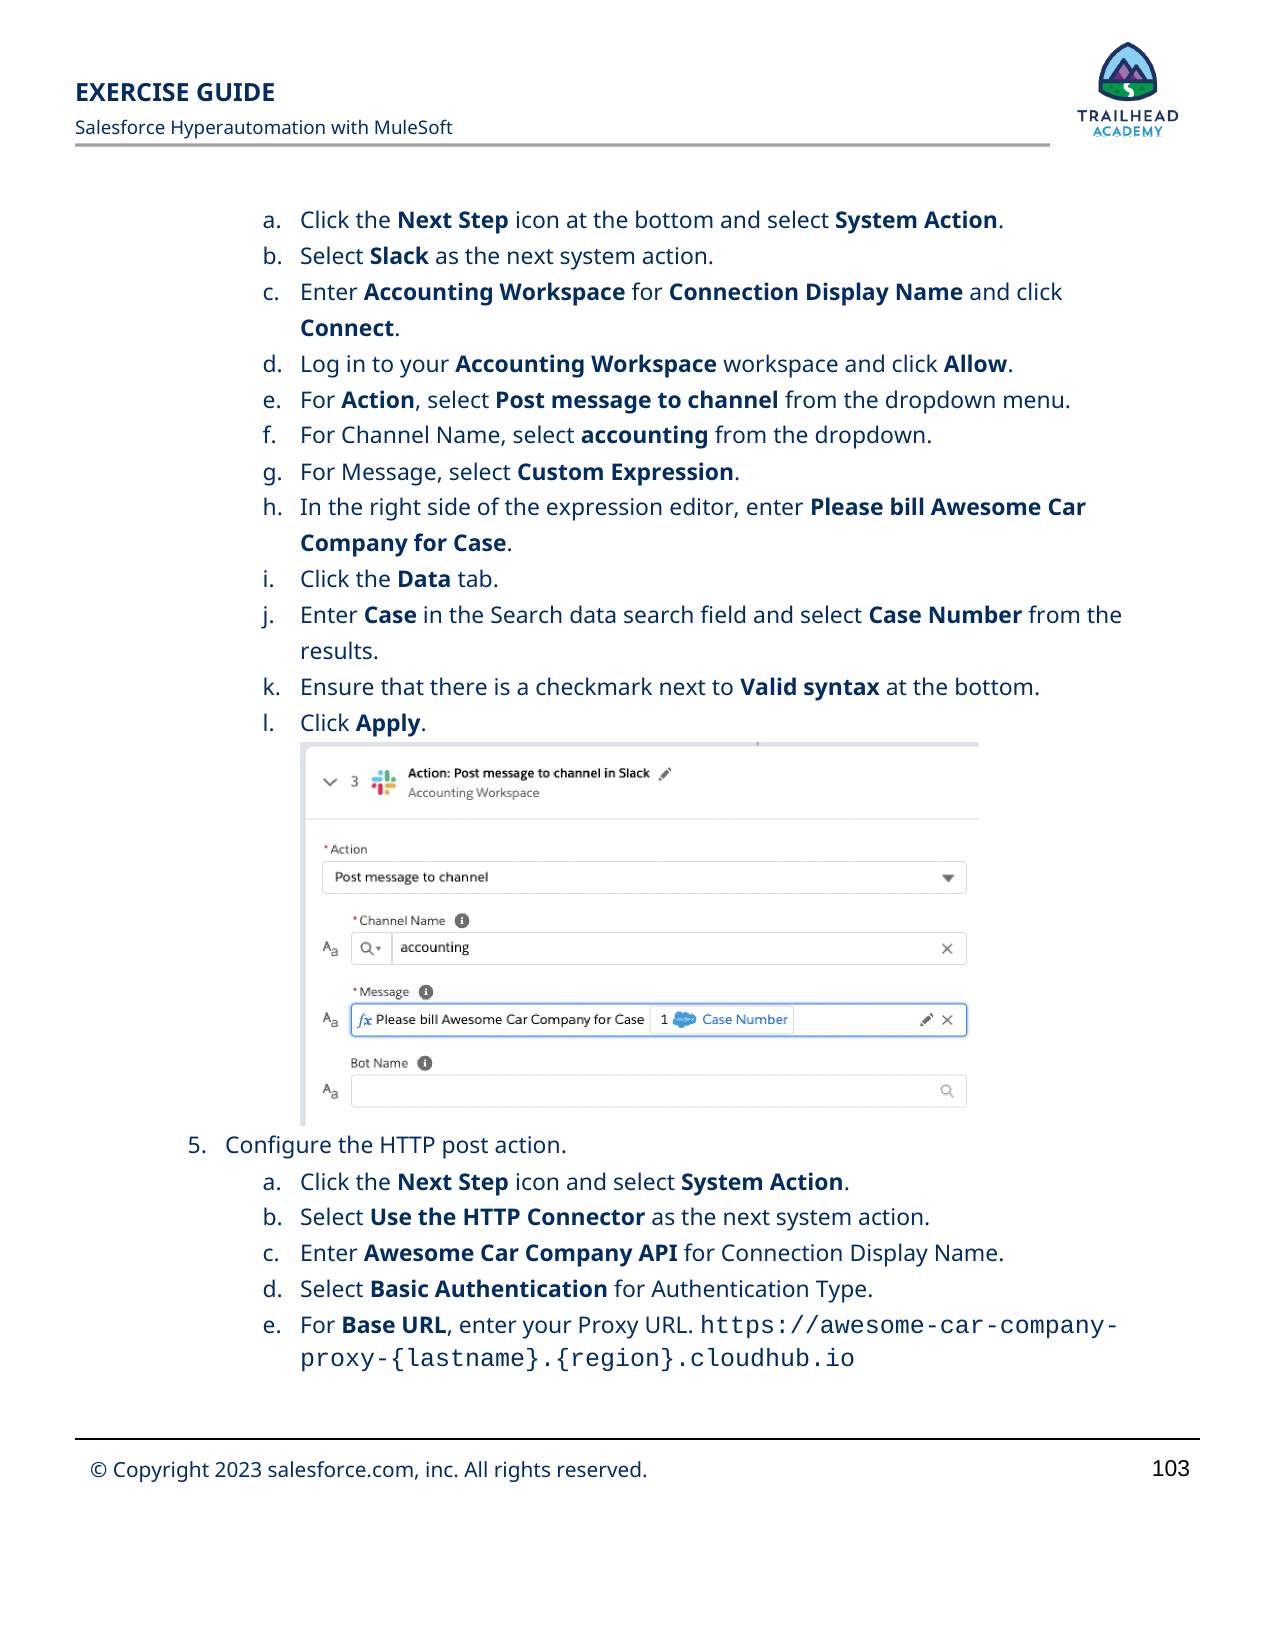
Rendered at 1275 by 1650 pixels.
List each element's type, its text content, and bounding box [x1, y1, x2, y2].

list Click Apply. [262, 707, 1125, 738]
list Select Basic Authentication for Authentication Type. [262, 1273, 1125, 1304]
list Select Use the HTTP Connector as the next system action. [262, 1201, 1125, 1233]
picture [1076, 41, 1179, 137]
list Enter Awesome Car Company API for Connection Display Name. [262, 1237, 1125, 1268]
list For Action, select Post message to channel from the dropdown menu. [262, 383, 1125, 415]
list Ensure that there is a checkmark next to Valid syntax at the bottom. [262, 671, 1125, 702]
list In the right side of the expression editor, enter Please bill Awesome Car Company for Case. [262, 491, 1125, 558]
list Click the Next Step icon at the bottom and select System Action. [262, 204, 1125, 235]
list Click the Next Step icon and select System Action. [262, 1165, 1125, 1197]
list Select Slack as the next system action. [262, 240, 1125, 271]
list Configure the HTTP post action. [187, 1129, 1125, 1161]
list Enter Case in the Search data search field and select Case Number from the results. [262, 599, 1125, 666]
list For Base URL, enter your Proxy URL. https://awesome-car-company-proxy-{lastname}.{region}.cloudhub.io [262, 1309, 1125, 1374]
list Enter Accounting Workspace for Connection Display Name and click Connect. [262, 276, 1125, 343]
list Click the Data tab. [262, 563, 1125, 594]
picture [300, 742, 979, 1126]
list For Message, select Custom Expression. [262, 455, 1125, 487]
list Log in to your Accounting Workspace workspace and click Allow. [262, 348, 1125, 379]
list For Channel Name, select accounting from the dropdown. [262, 419, 1125, 451]
